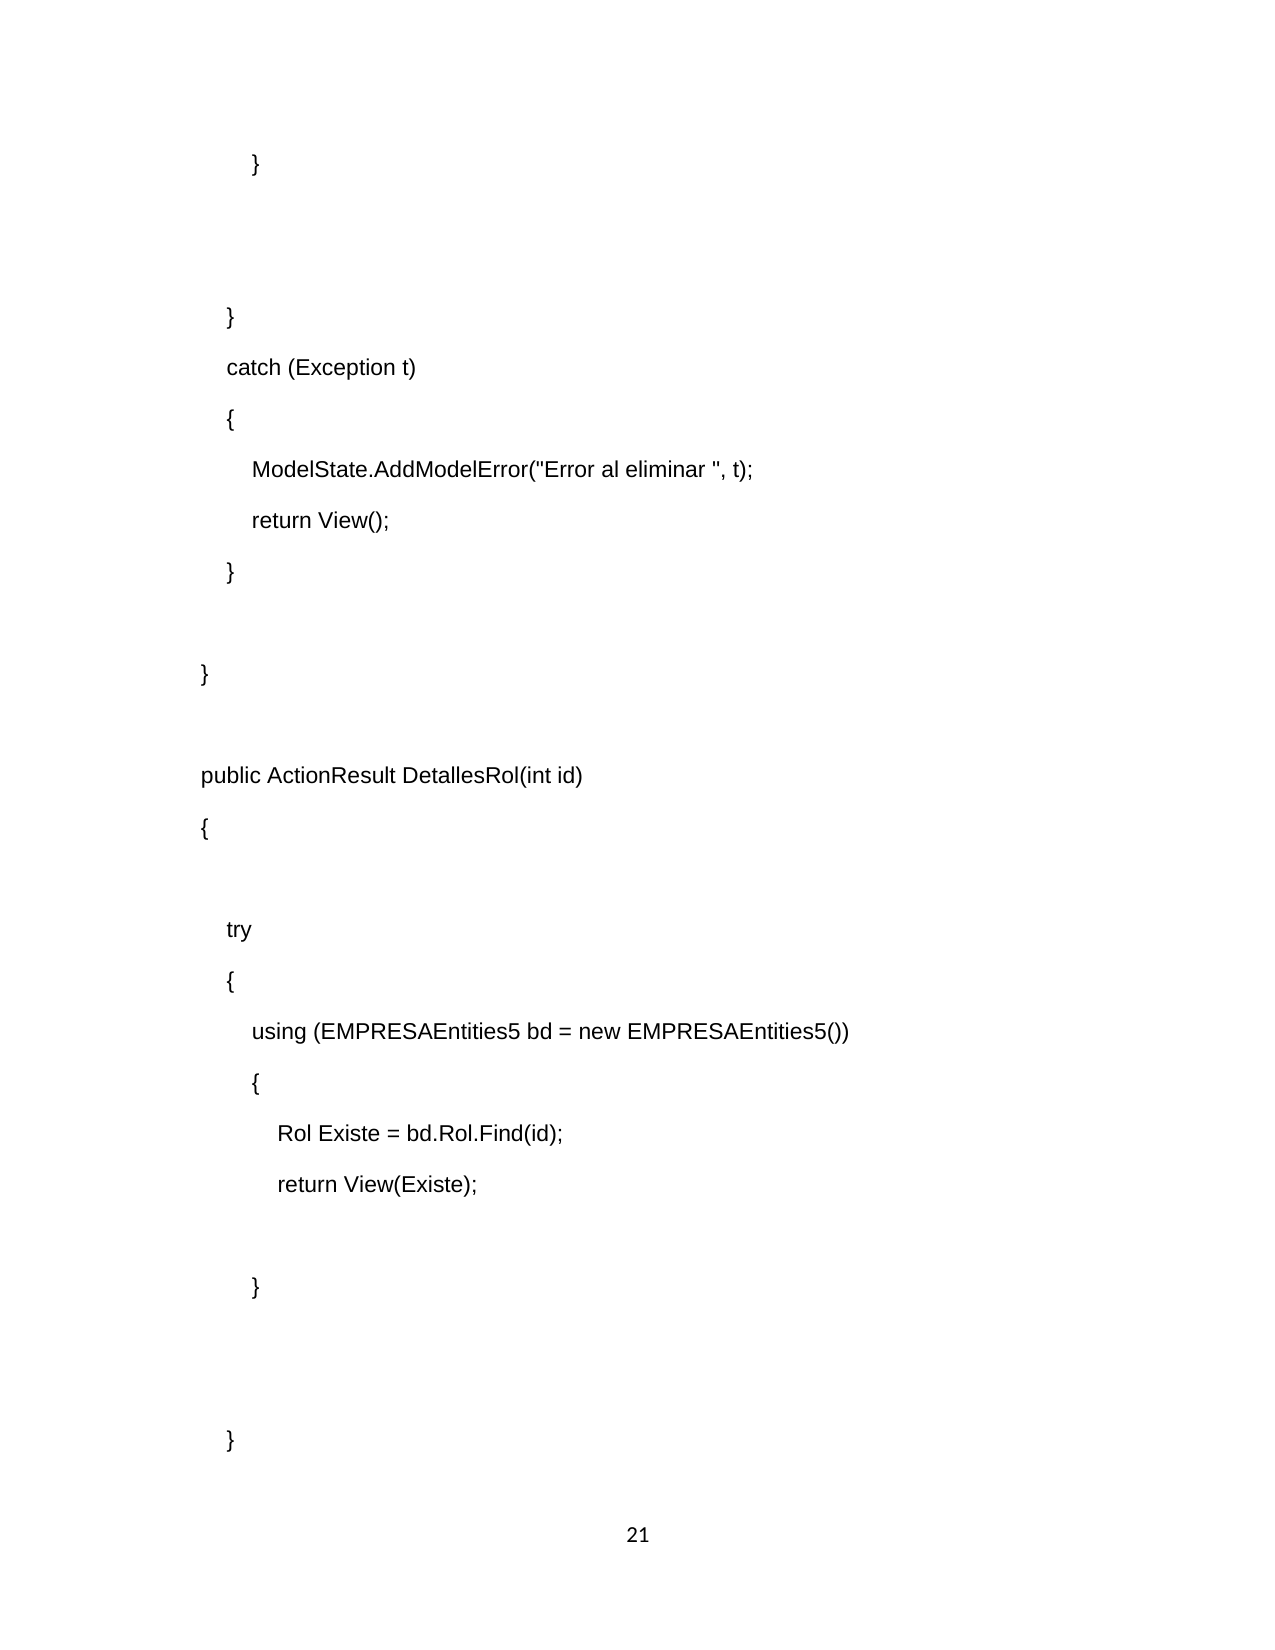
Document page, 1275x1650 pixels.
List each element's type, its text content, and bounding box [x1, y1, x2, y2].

text } [150, 150, 1125, 176]
text { [150, 405, 1125, 432]
text public ActionResult DetallesRol(int id) [150, 762, 1125, 789]
text return View(Existe); [150, 1171, 1125, 1197]
text } [150, 660, 1125, 687]
text { [150, 813, 1125, 840]
text Rol Existe = bd.Rol.Find(id); [150, 1120, 1125, 1146]
text try [150, 916, 1125, 942]
text return View(); [150, 507, 1125, 534]
text ModelState.AddModelError("Error al eliminar ", t); [150, 456, 1125, 483]
text catch (Exception t) [150, 354, 1125, 381]
text } [150, 558, 1125, 585]
text using (EMPRESAEntities5 bd = new EMPRESAEntities5()) [150, 1018, 1125, 1044]
text { [150, 967, 1125, 993]
text } [150, 303, 1125, 329]
text } [150, 1426, 1125, 1452]
text { [150, 1069, 1125, 1095]
text } [150, 1273, 1125, 1299]
